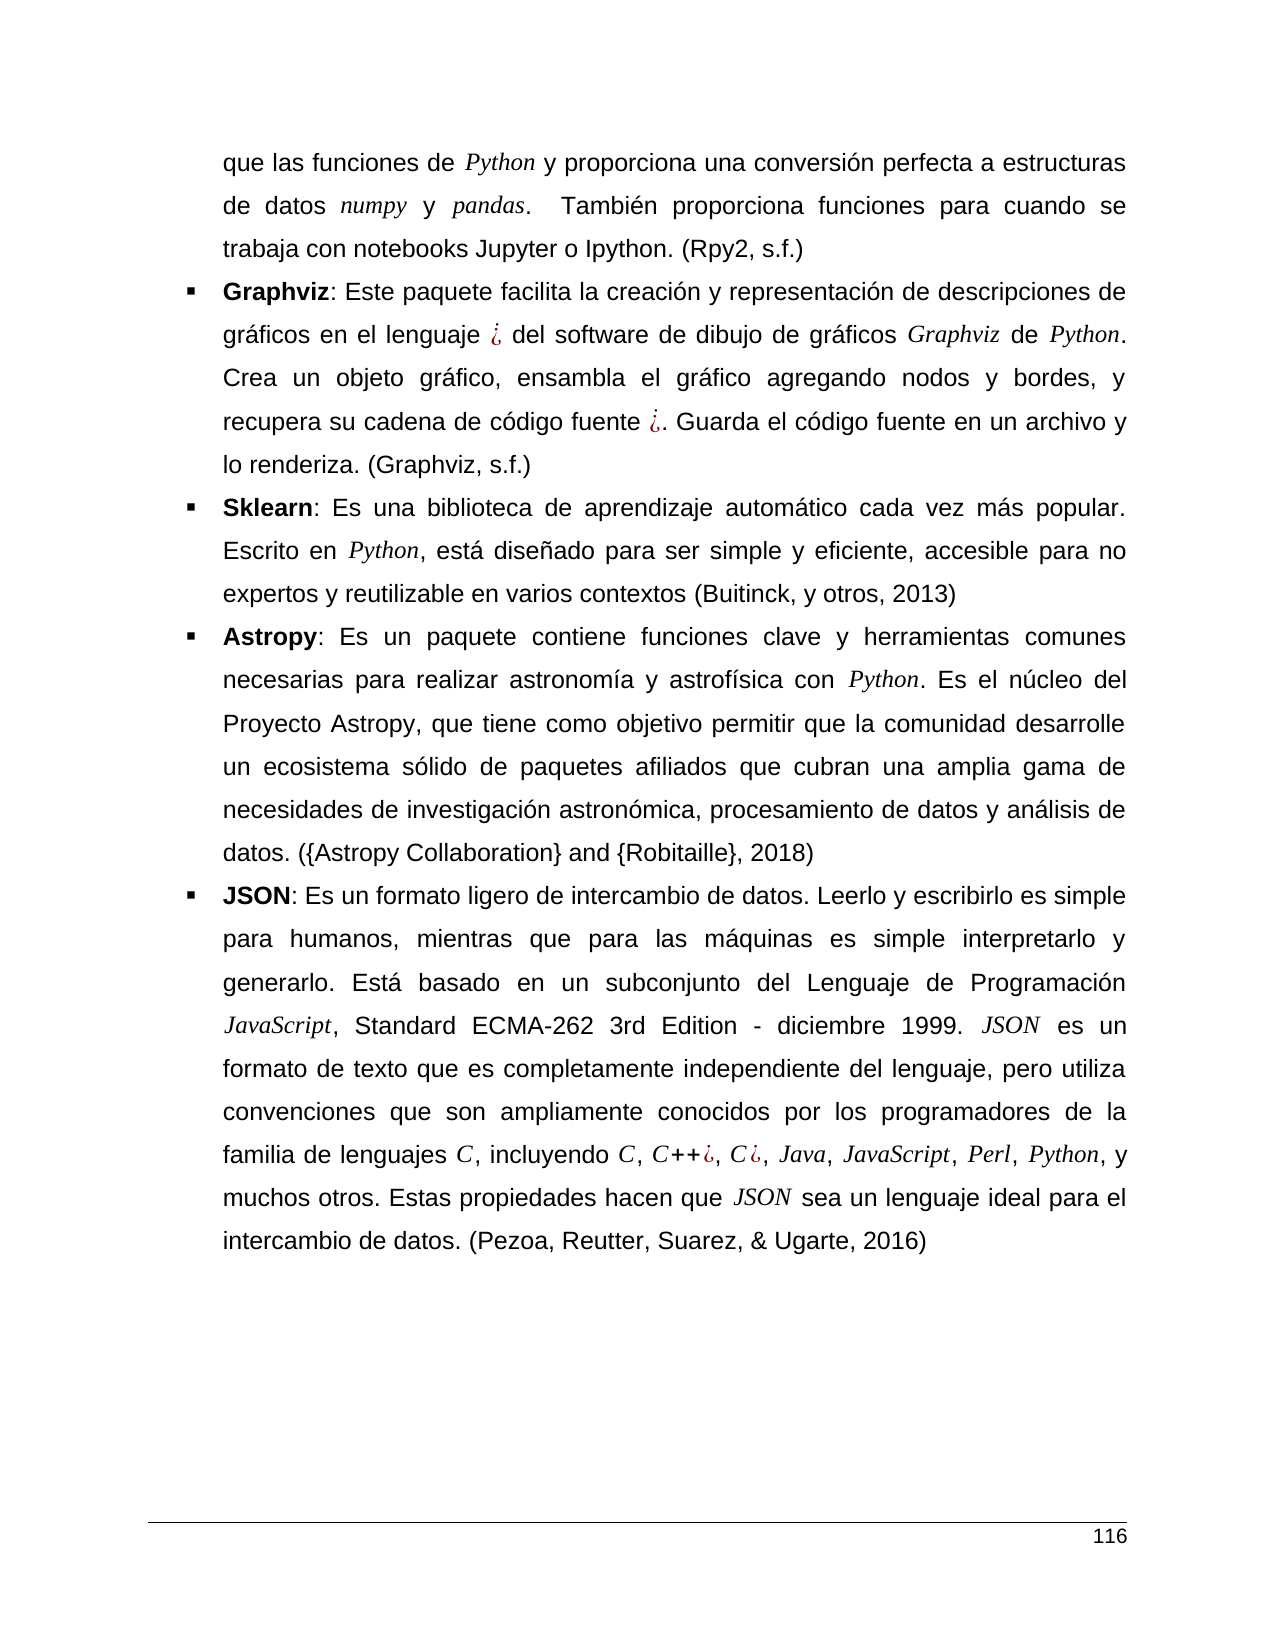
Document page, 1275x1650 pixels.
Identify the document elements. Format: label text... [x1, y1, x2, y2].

list Graphviz: Este paquete facilita la creación y representación de descripciones de gráficos en el lenguaje del software de dibujo de gráficos de . Crea un objeto gráfico, ensambla el gráfico agregando nodos y bordes, y recupera su cadena de código fuente . Guarda el código fuente en un archivo y lo renderiza. [185, 277, 1127, 478]
list Sklearn: Es una biblioteca de aprendizaje automático cada vez más popular. Escrito en , está diseñado para ser simple y eficiente, accesible para no expertos y reutilizable en varios contextos [185, 493, 1127, 608]
list JSON: Es un formato ligero de intercambio de datos. Leerlo y escribirlo es simple para humanos, mientras que para las máquinas es simple interpretarlo y generarlo. Está basado en un subconjunto del Lenguaje de Programación , Standard ECMA-262 3rd Edition - diciembre 1999. es un formato de texto que es completamente independiente del lenguaje, pero utiliza convenciones que son ampliamente conocidos por los programadores de la familia de lenguajes , incluyendo , , , , , , , y muchos otros. Estas propiedades hacen que sea un lenguaje ideal para el intercambio de datos. [185, 881, 1127, 1255]
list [185, 148, 1127, 263]
list Astropy: Es un paquete contiene funciones clave y herramientas comunes necesarias para realizar astronomía y astrofísica con . Es el núcleo del Proyecto Astropy, que tiene como objetivo permitir que la comunidad desarrolle un ecosistema sólido de paquetes afiliados que cubran una amplia gama de necesidades de investigación astronómica, procesamiento de datos y análisis de datos. [185, 622, 1127, 867]
